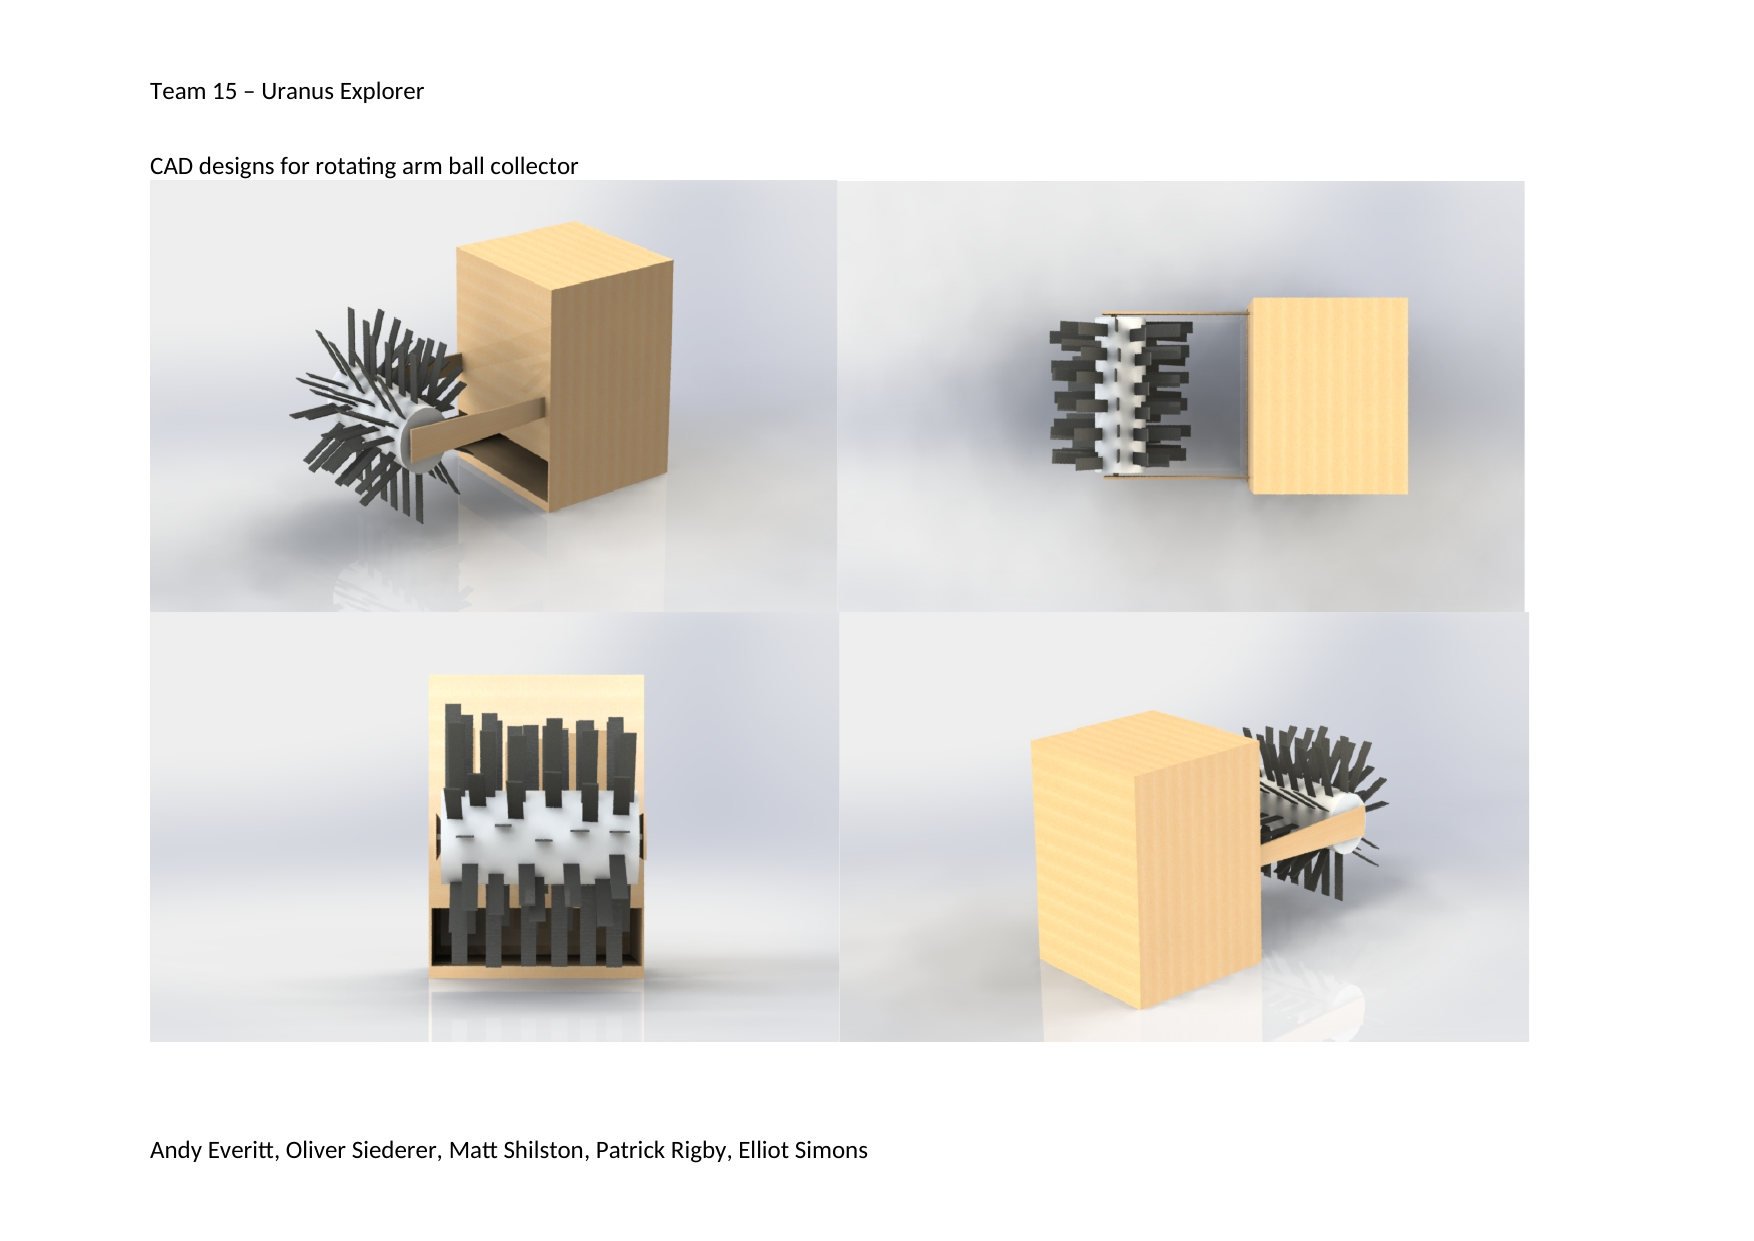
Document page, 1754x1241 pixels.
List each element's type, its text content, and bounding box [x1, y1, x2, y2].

text CAD designs for rotating arm ball collector [150, 150, 1604, 181]
picture [150, 180, 1530, 1042]
